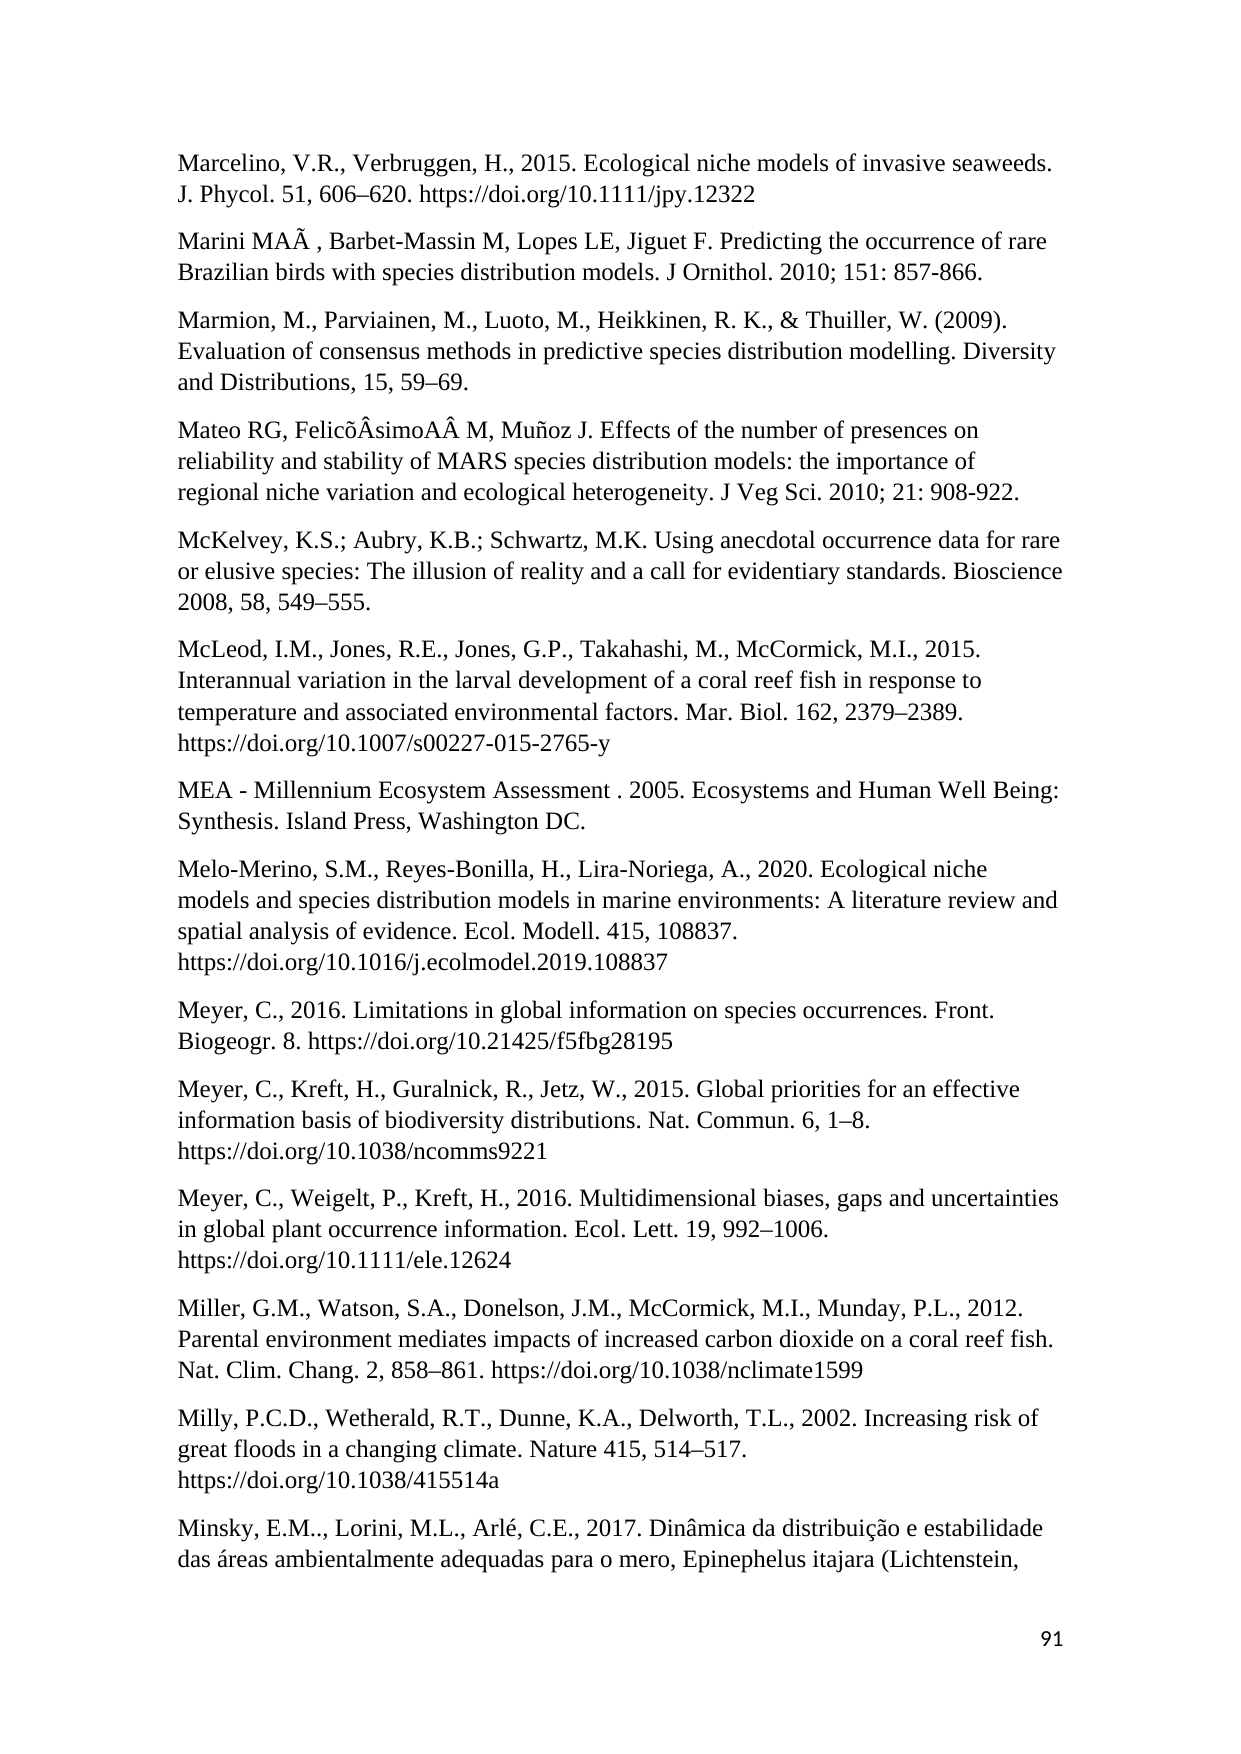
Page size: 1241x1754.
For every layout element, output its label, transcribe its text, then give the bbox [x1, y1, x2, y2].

text Marini MAÃ , Barbet-Massin M, Lopes LE, Jiguet F. Predicting the occurrence of rare Brazilian birds with species distribution models. J Ornithol. 2010; 151: 857-866. [177, 226, 1063, 286]
text McLeod, I.M., Jones, R.E., Jones, G.P., Takahashi, M., McCormick, M.I., 2015. Interannual variation in the larval development of a coral reef fish in response to temperature and associated environmental factors. Mar. Biol. 162, 2379–2389. https://doi.org/10.1007/s00227-015-2765-y [177, 634, 1063, 756]
text Meyer, C., Weigelt, P., Kreft, H., 2016. Multidimensional biases, gaps and uncertainties in global plant occurrence information. Ecol. Lett. 19, 992–1006. https://doi.org/10.1111/ele.12624 [177, 1183, 1063, 1274]
text Meyer, C., Kreft, H., Guralnick, R., Jetz, W., 2015. Global priorities for an effective information basis of biodiversity distributions. Nat. Commun. 6, 1–8. https://doi.org/10.1038/ncomms9221 [177, 1074, 1063, 1164]
text Mateo RG, FelicõÂsimoAÂ M, Muñoz J. Effects of the number of presences on reliability and stability of MARS species distribution models: the importance of regional niche variation and ecological heterogeneity. J Veg Sci. 2010; 21: 908-922. [177, 415, 1063, 506]
text Milly, P.C.D., Wetherald, R.T., Dunne, K.A., Delworth, T.L., 2002. Increasing risk of great floods in a changing climate. Nature 415, 514–517. https://doi.org/10.1038/415514a [177, 1403, 1063, 1494]
text Marcelino, V.R., Verbruggen, H., 2015. Ecological niche models of invasive seaweeds. J. Phycol. 51, 606–620. https://doi.org/10.1111/jpy.12322 [177, 148, 1063, 207]
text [177, 1513, 1063, 1573]
text Melo-Merino, S.M., Reyes-Bonilla, H., Lira-Noriega, A., 2020. Ecological niche models and species distribution models in marine environments: A literature review and spatial analysis of evidence. Ecol. Modell. 415, 108837. https://doi.org/10.1016/j.ecolmodel.2019.108837 [177, 854, 1063, 976]
text MEA - Millennium Ecosystem Assessment . 2005. Ecosystems and Human Well Being: Synthesis. Island Press, Washington DC. [177, 775, 1063, 835]
text McKelvey, K.S.; Aubry, K.B.; Schwartz, M.K. Using anecdotal occurrence data for rare or elusive species: The illusion of reality and a call for evidentiary standards. Bioscience 2008, 58, 549–555. [177, 525, 1063, 616]
text Meyer, C., 2016. Limitations in global information on species occurrences. Front. Biogeogr. 8. https://doi.org/10.21425/f5fbg28195 [177, 995, 1063, 1055]
text Miller, G.M., Watson, S.A., Donelson, J.M., McCormick, M.I., Munday, P.L., 2012. Parental environment mediates impacts of increased carbon dioxide on a coral reef fish. Nat. Clim. Chang. 2, 858–861. https://doi.org/10.1038/nclimate1599 [177, 1293, 1063, 1384]
text Marmion, M., Parviainen, M., Luoto, M., Heikkinen, R. K., & Thuiller, W. (2009). Evaluation of consensus methods in predictive species distribution modelling. Diversity and Distributions, 15, 59–69. [177, 305, 1063, 396]
